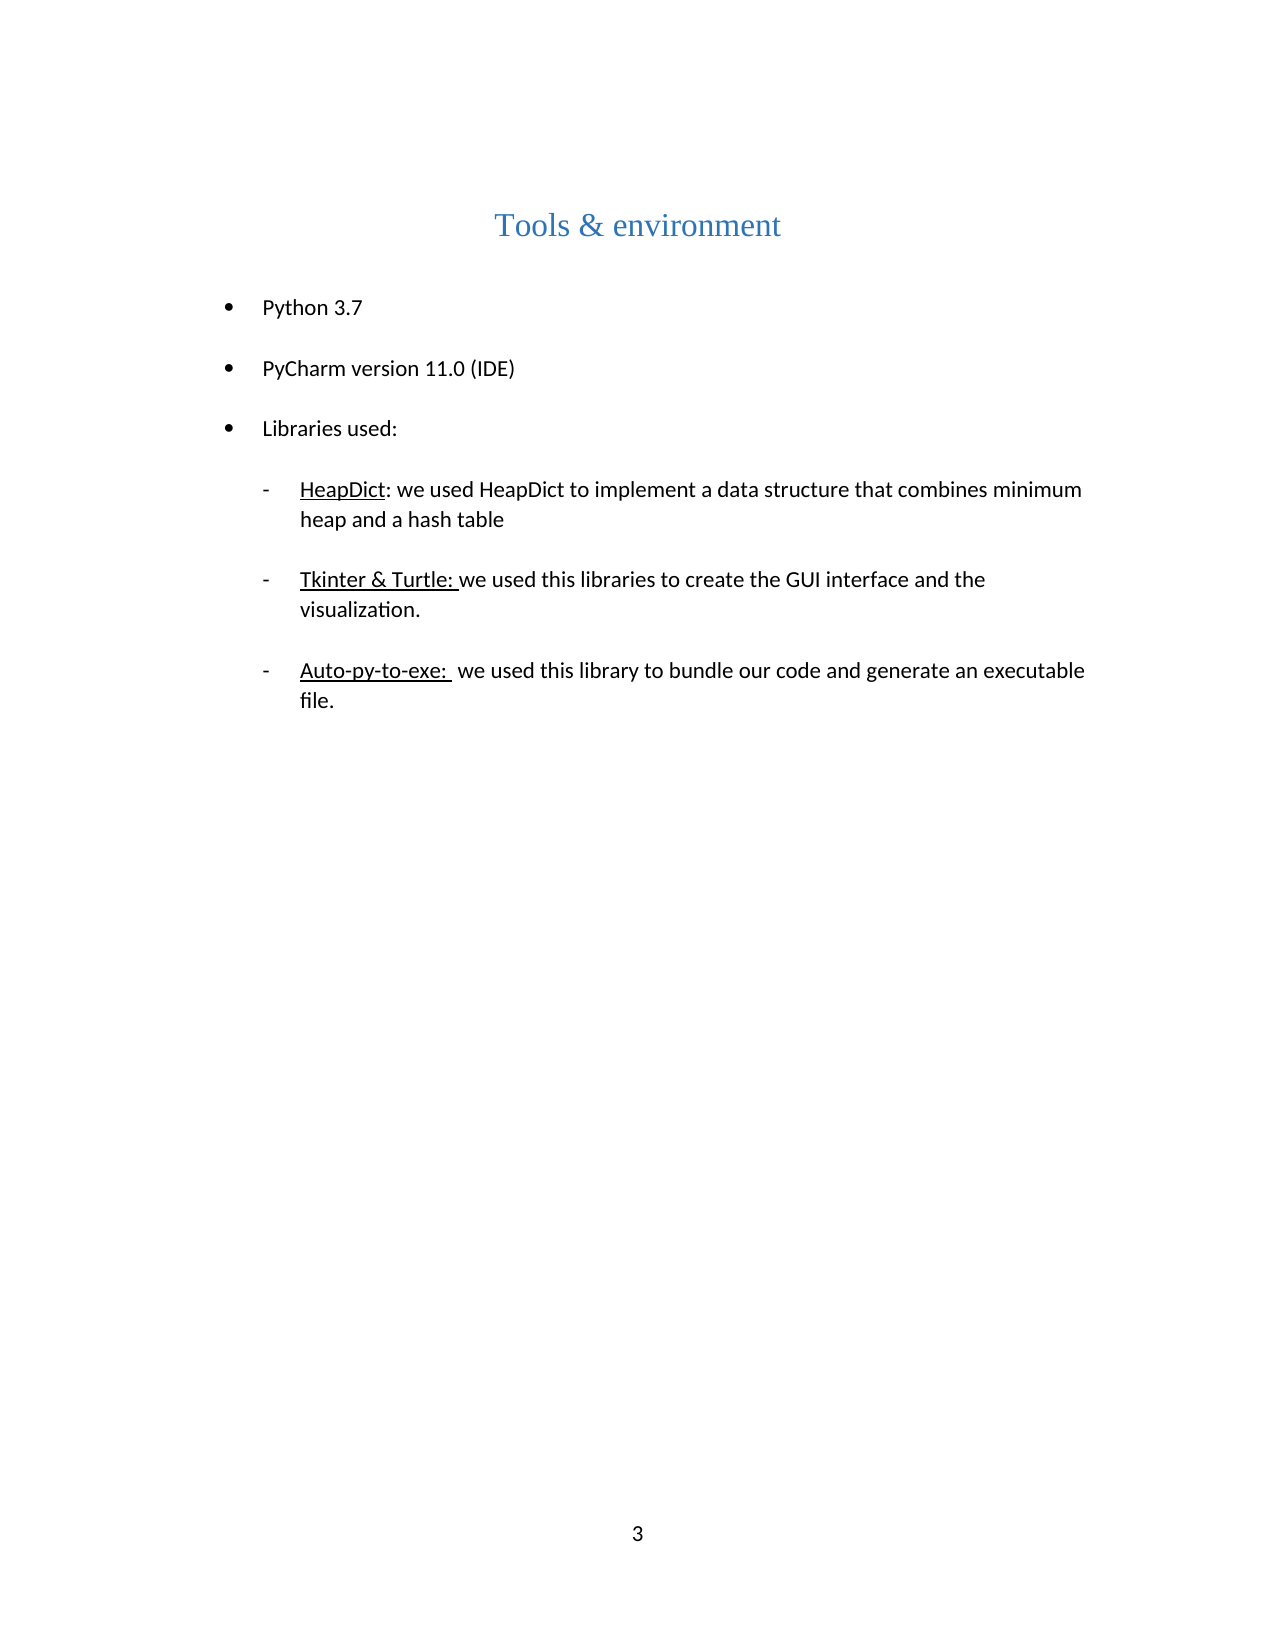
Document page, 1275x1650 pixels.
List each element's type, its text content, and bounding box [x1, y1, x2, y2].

list HeapDict: we used HeapDict to implement a data structure that combines minimum heap and a hash table [262, 475, 1087, 563]
list Libraries used: [225, 414, 1087, 442]
list PyCharm version 11.0 (IDE) [225, 354, 1087, 382]
list Python 3.7 [225, 293, 1087, 321]
list Tkinter & Turtle: we used this libraries to create the GUI interface and the visualization. [262, 565, 1087, 654]
list Auto-py-to-exe: we used this library to bundle our code and generate an executable file. [262, 656, 1087, 744]
subtitle Tools & environment [187, 205, 1087, 243]
